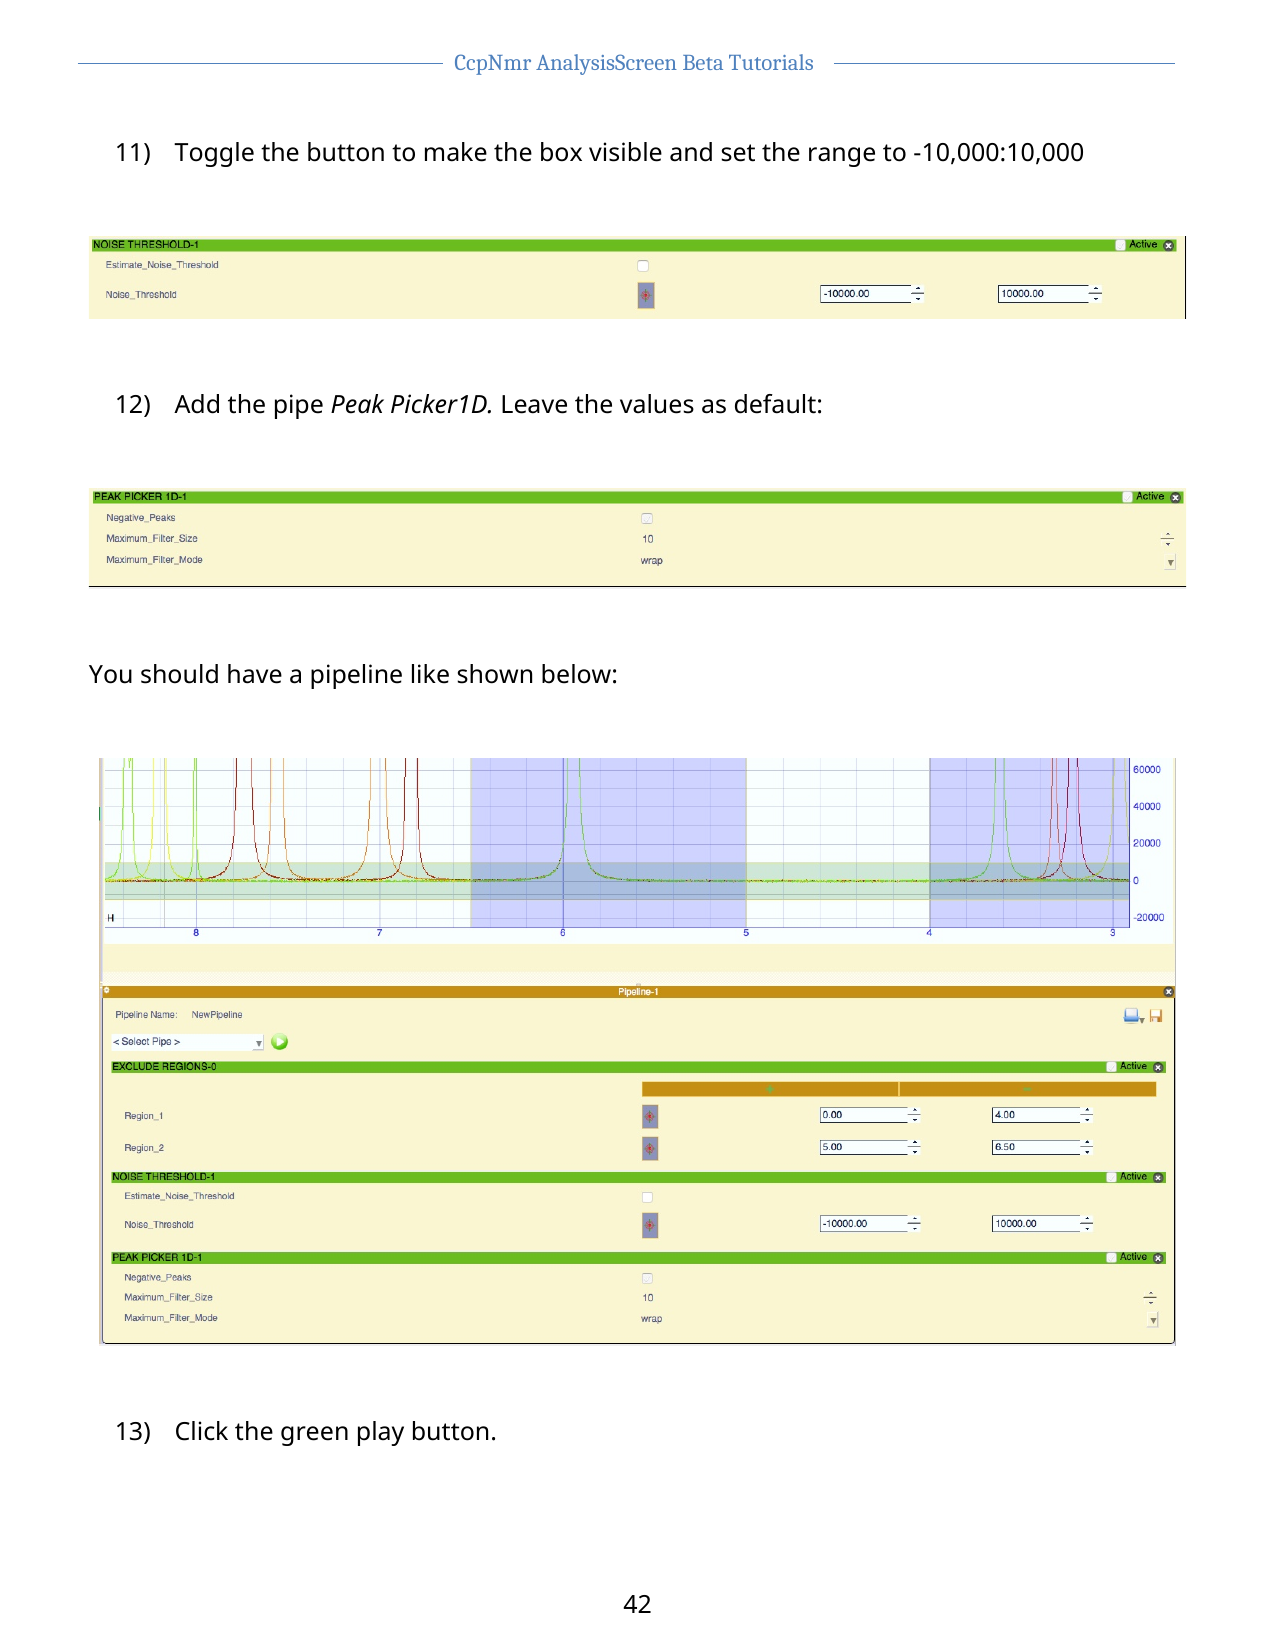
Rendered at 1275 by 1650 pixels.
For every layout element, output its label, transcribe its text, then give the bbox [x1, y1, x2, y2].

list Click the green play button. [151, 1413, 1186, 1447]
picture [88, 488, 1187, 589]
list Add the pipe Peak Picker1D. Leave the values as default: [151, 386, 1186, 420]
picture [99, 758, 1176, 1346]
text You should have a pipeline like shown below: [89, 657, 1186, 691]
picture [88, 236, 1187, 319]
list Toggle the button to make the box visible and set the range to -10,000:10,000 [151, 71, 1186, 169]
